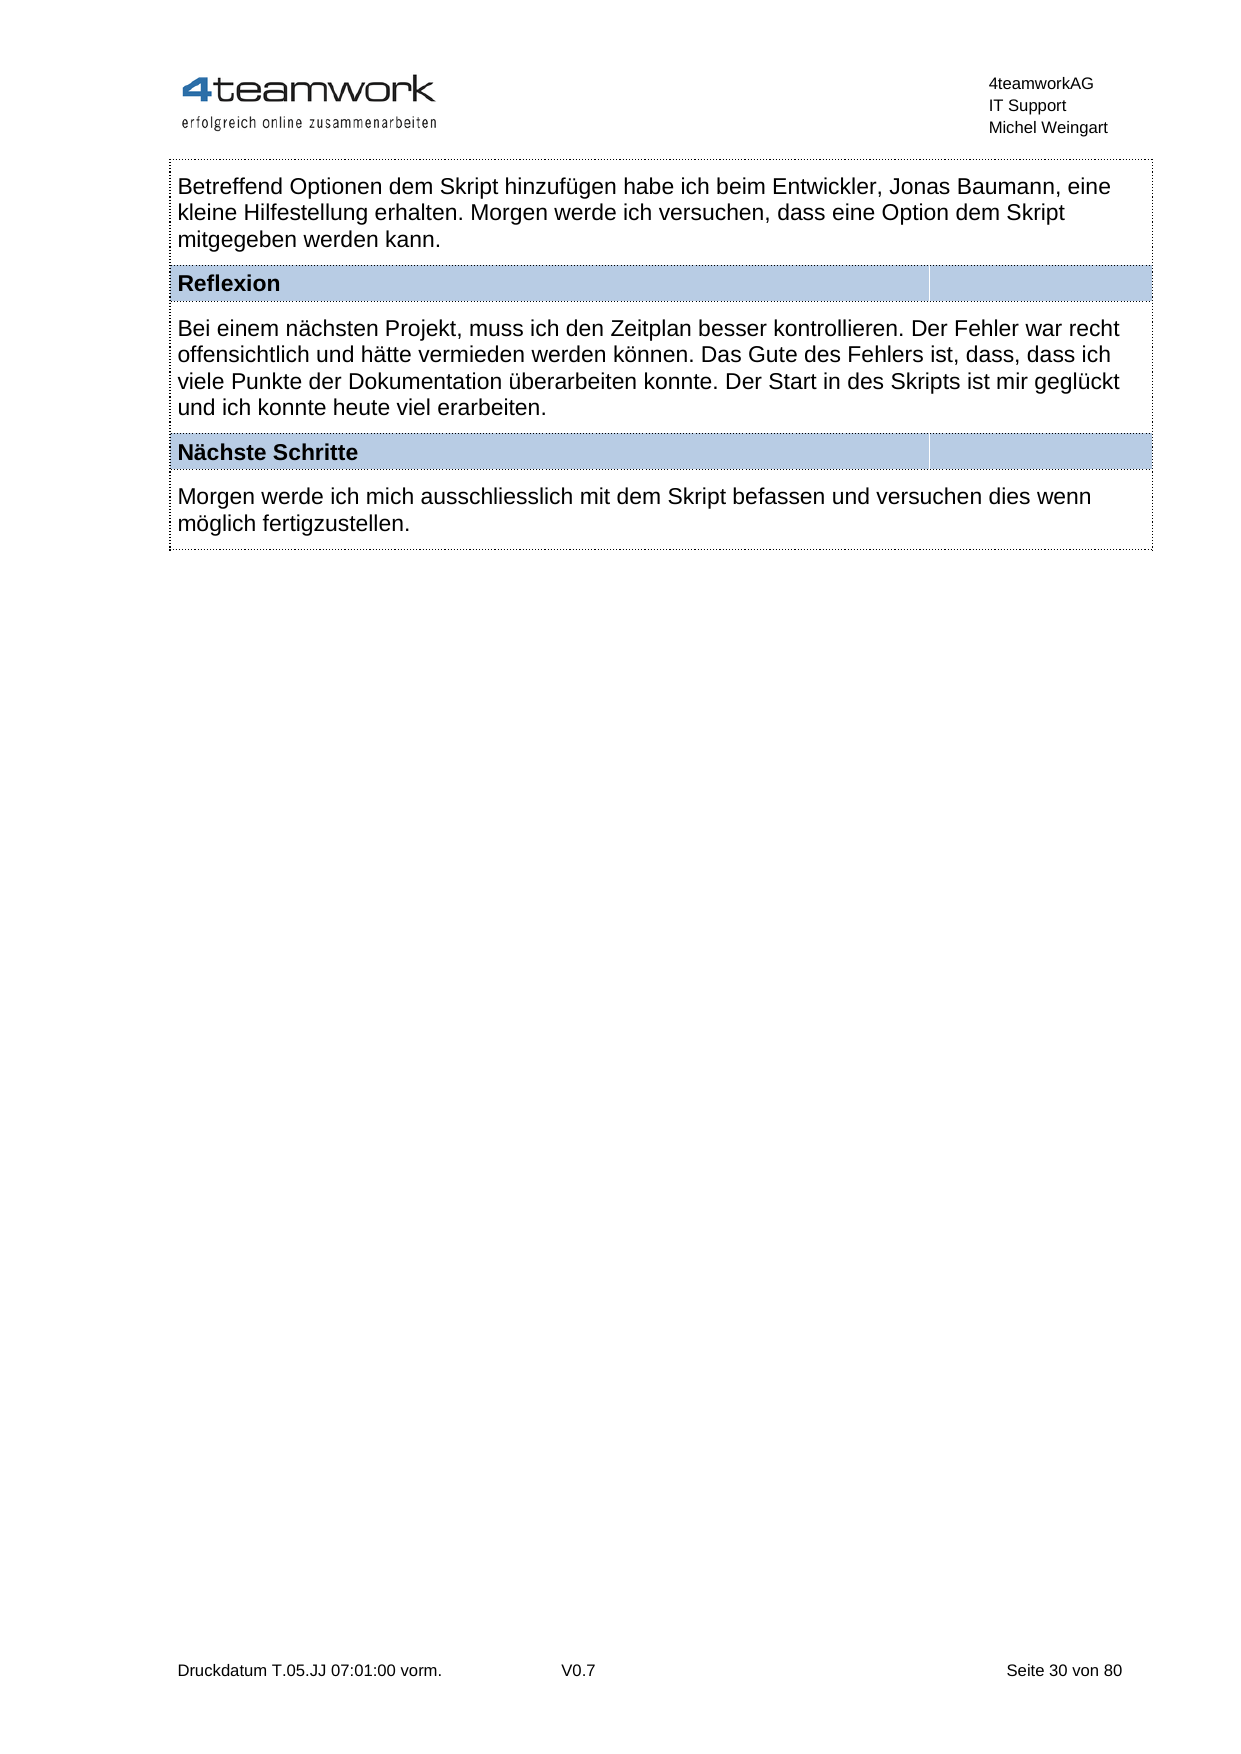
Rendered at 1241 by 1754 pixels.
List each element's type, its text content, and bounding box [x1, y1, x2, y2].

picture [177, 69, 440, 134]
table_cell [818, 265, 929, 301]
table_cell Bei einem nächsten Projekt, muss ich den Zeitplan besser kontrollieren. Der Fehler war recht offensichtlich und hätte vermieden werden können. Das Gute des Fehlers ist, dass, dass ich viele Punkte der Dokumentation überarbeiten konnte. Der Start in des Skripts ist mir geglückt und ich konnte heute viel erarbeiten. [170, 301, 1152, 433]
table_cell Reflexion [170, 265, 818, 301]
table_cell Nächste Schritte [170, 433, 818, 469]
table_cell [930, 433, 1041, 469]
table_cell Morgen werde ich mich ausschliesslich mit dem Skript befassen und versuchen dies wenn möglich fertigzustellen. [170, 469, 1152, 549]
table_cell Betreffend Optionen dem Skript hinzufügen habe ich beim Entwickler, Jonas Baumann, eine kleine Hilfestellung erhalten. Morgen werde ich versuchen, dass eine Option dem Skript mitgegeben werden kann. [170, 159, 1152, 265]
table_cell [1041, 433, 1152, 469]
table_cell [930, 265, 1041, 301]
table_cell [1041, 265, 1152, 301]
table_cell [818, 433, 929, 469]
